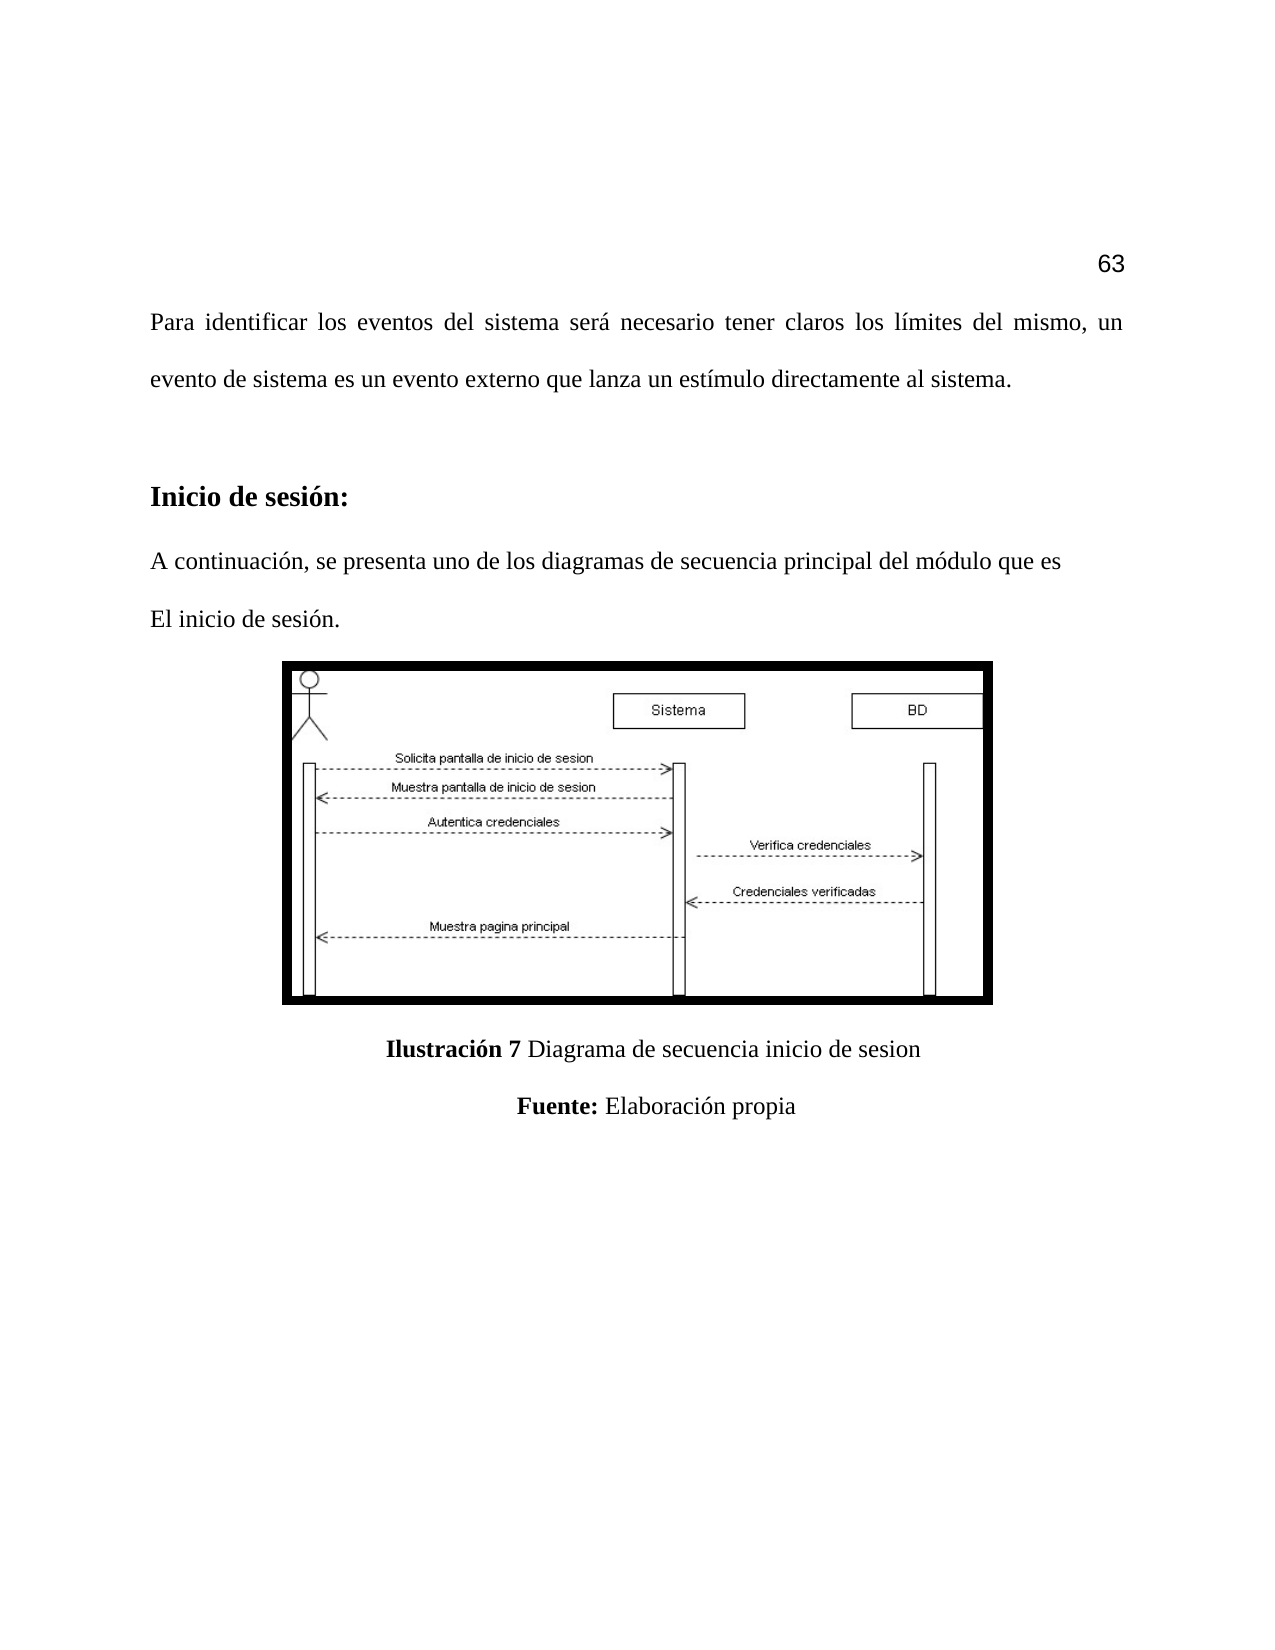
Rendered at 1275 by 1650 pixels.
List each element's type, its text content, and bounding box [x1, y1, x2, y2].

text A continuación, se presenta uno de los diagramas de secuencia principal del módulo que es [150, 546, 1125, 575]
text Para identificar los eventos del sistema será necesario tener claros los límites del mismo, un evento de sistema es un evento externo que lanza un estímulo directamente al sistema. [150, 307, 1125, 393]
text Inicio de sesión: [150, 479, 1125, 513]
text Ilustración 7 Diagrama de secuencia inicio de sesion Fuente: Elaboración propia [187, 1034, 1125, 1120]
text El inicio de sesión. [150, 604, 1125, 633]
picture [292, 671, 983, 996]
